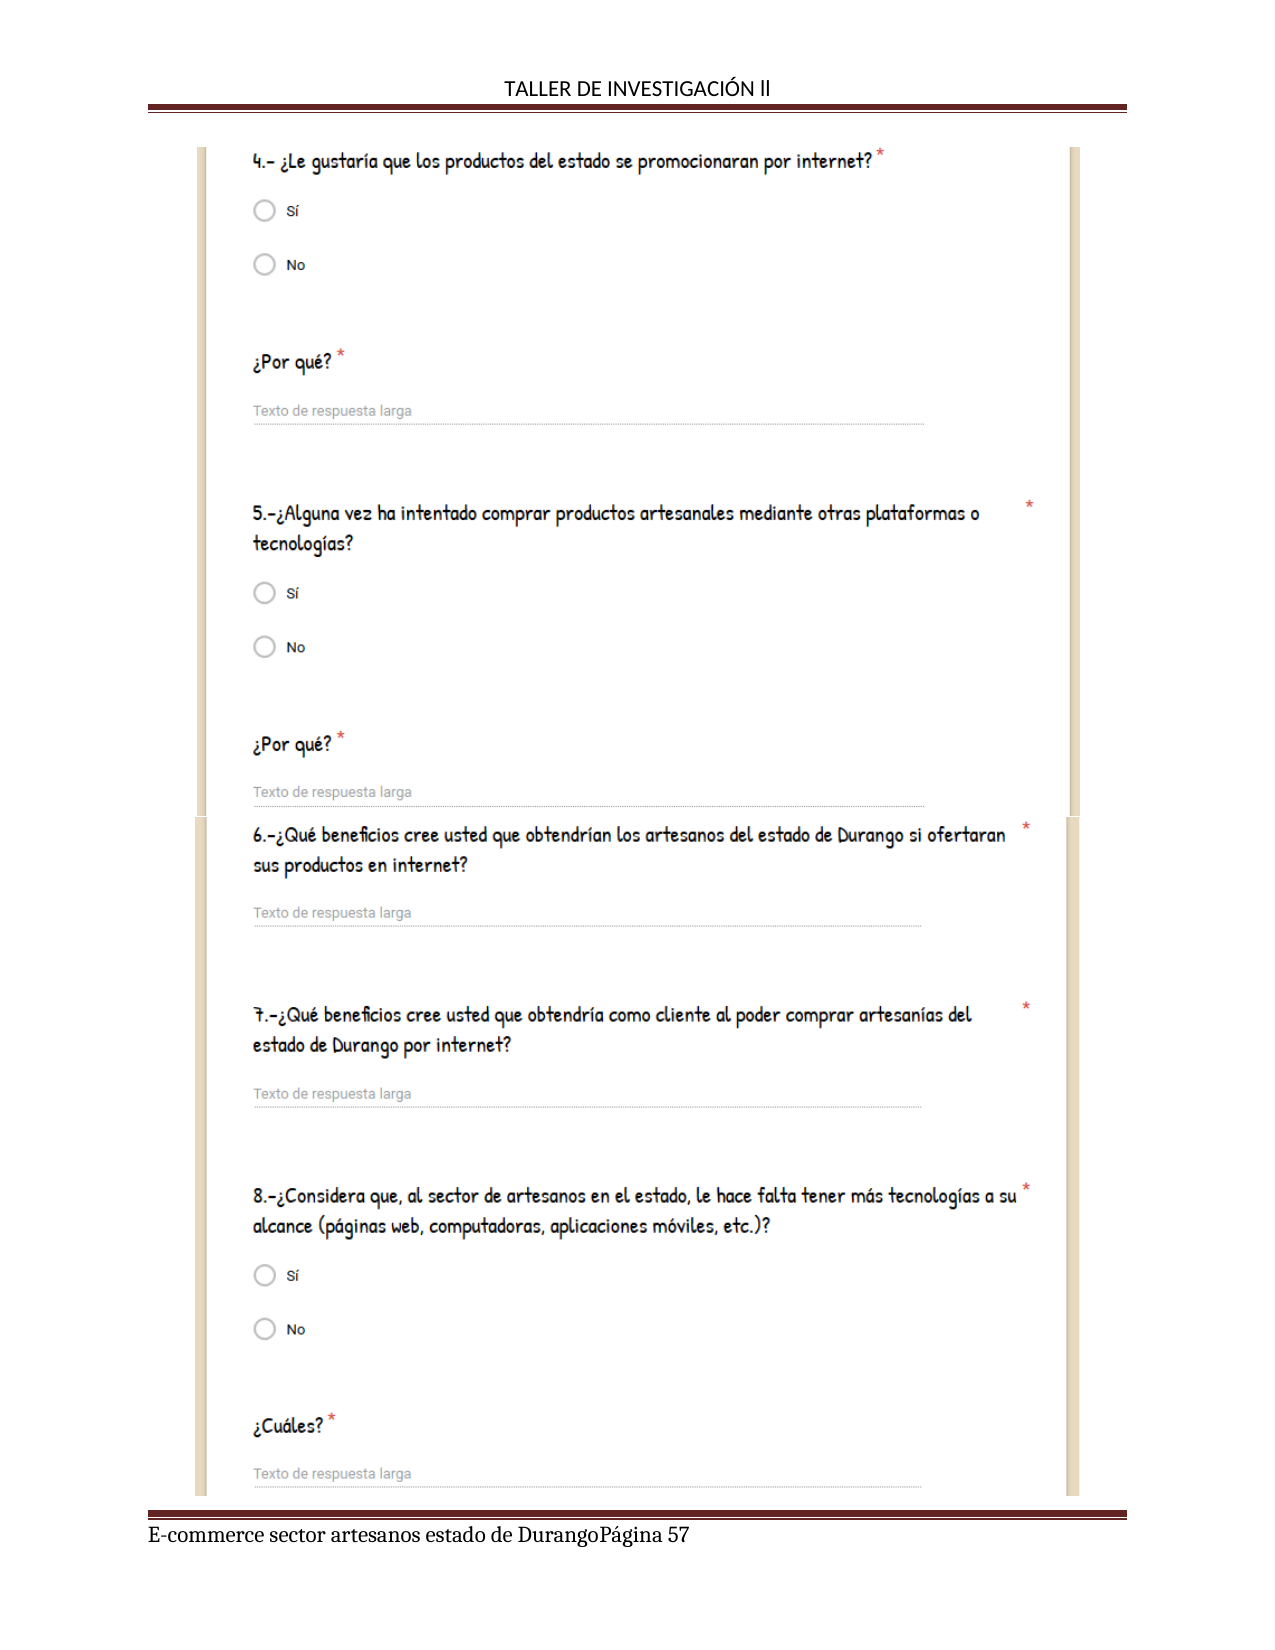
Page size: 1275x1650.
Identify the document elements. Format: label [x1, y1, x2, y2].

picture [197, 147, 1080, 816]
picture [195, 817, 1080, 1496]
